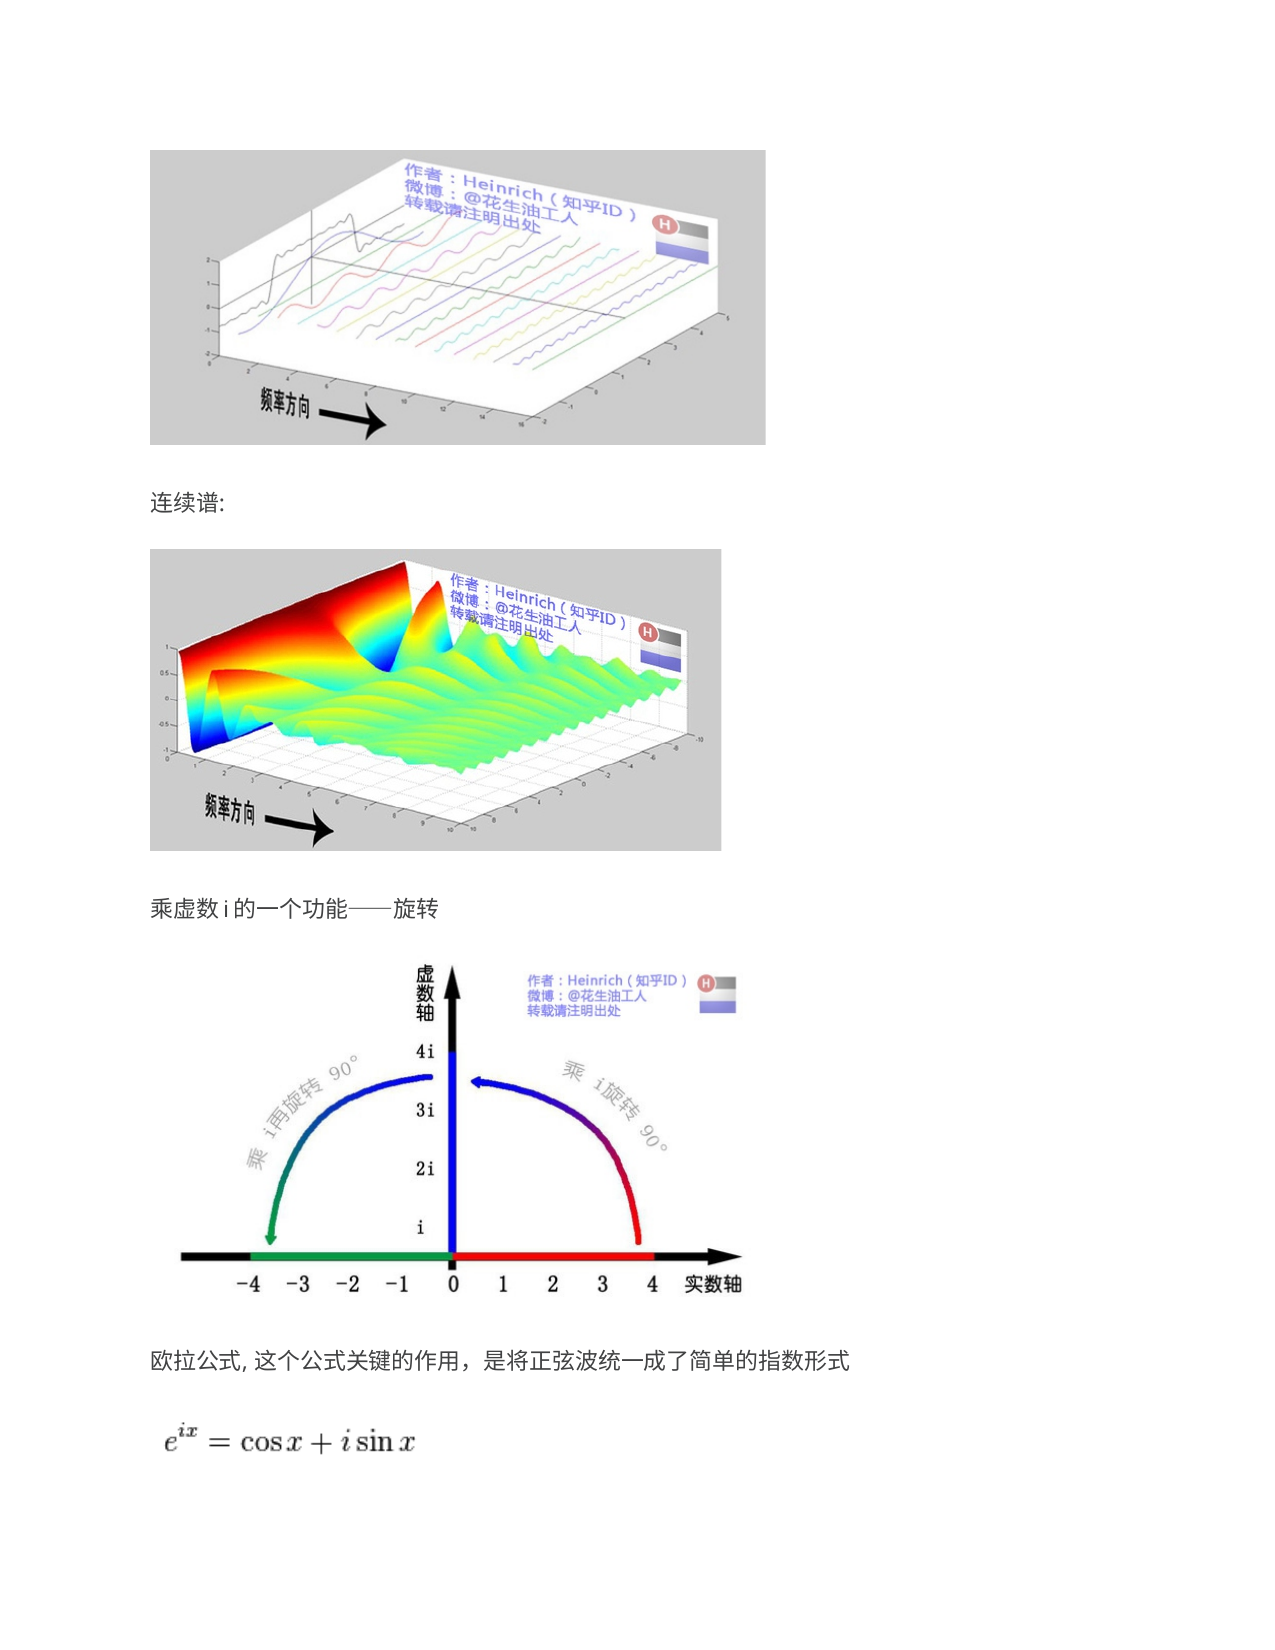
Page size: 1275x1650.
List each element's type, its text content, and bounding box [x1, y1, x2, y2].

picture [150, 150, 766, 445]
picture [150, 955, 759, 1303]
picture [150, 549, 722, 851]
text 乘虚数i的一个功能——旋转 [150, 882, 1125, 924]
text 连续谱: [150, 476, 1125, 518]
picture [150, 1407, 432, 1475]
text 欧拉公式, 这个公式关键的作用，是将正弦波统一成了简单的指数形式 [150, 1334, 1125, 1376]
